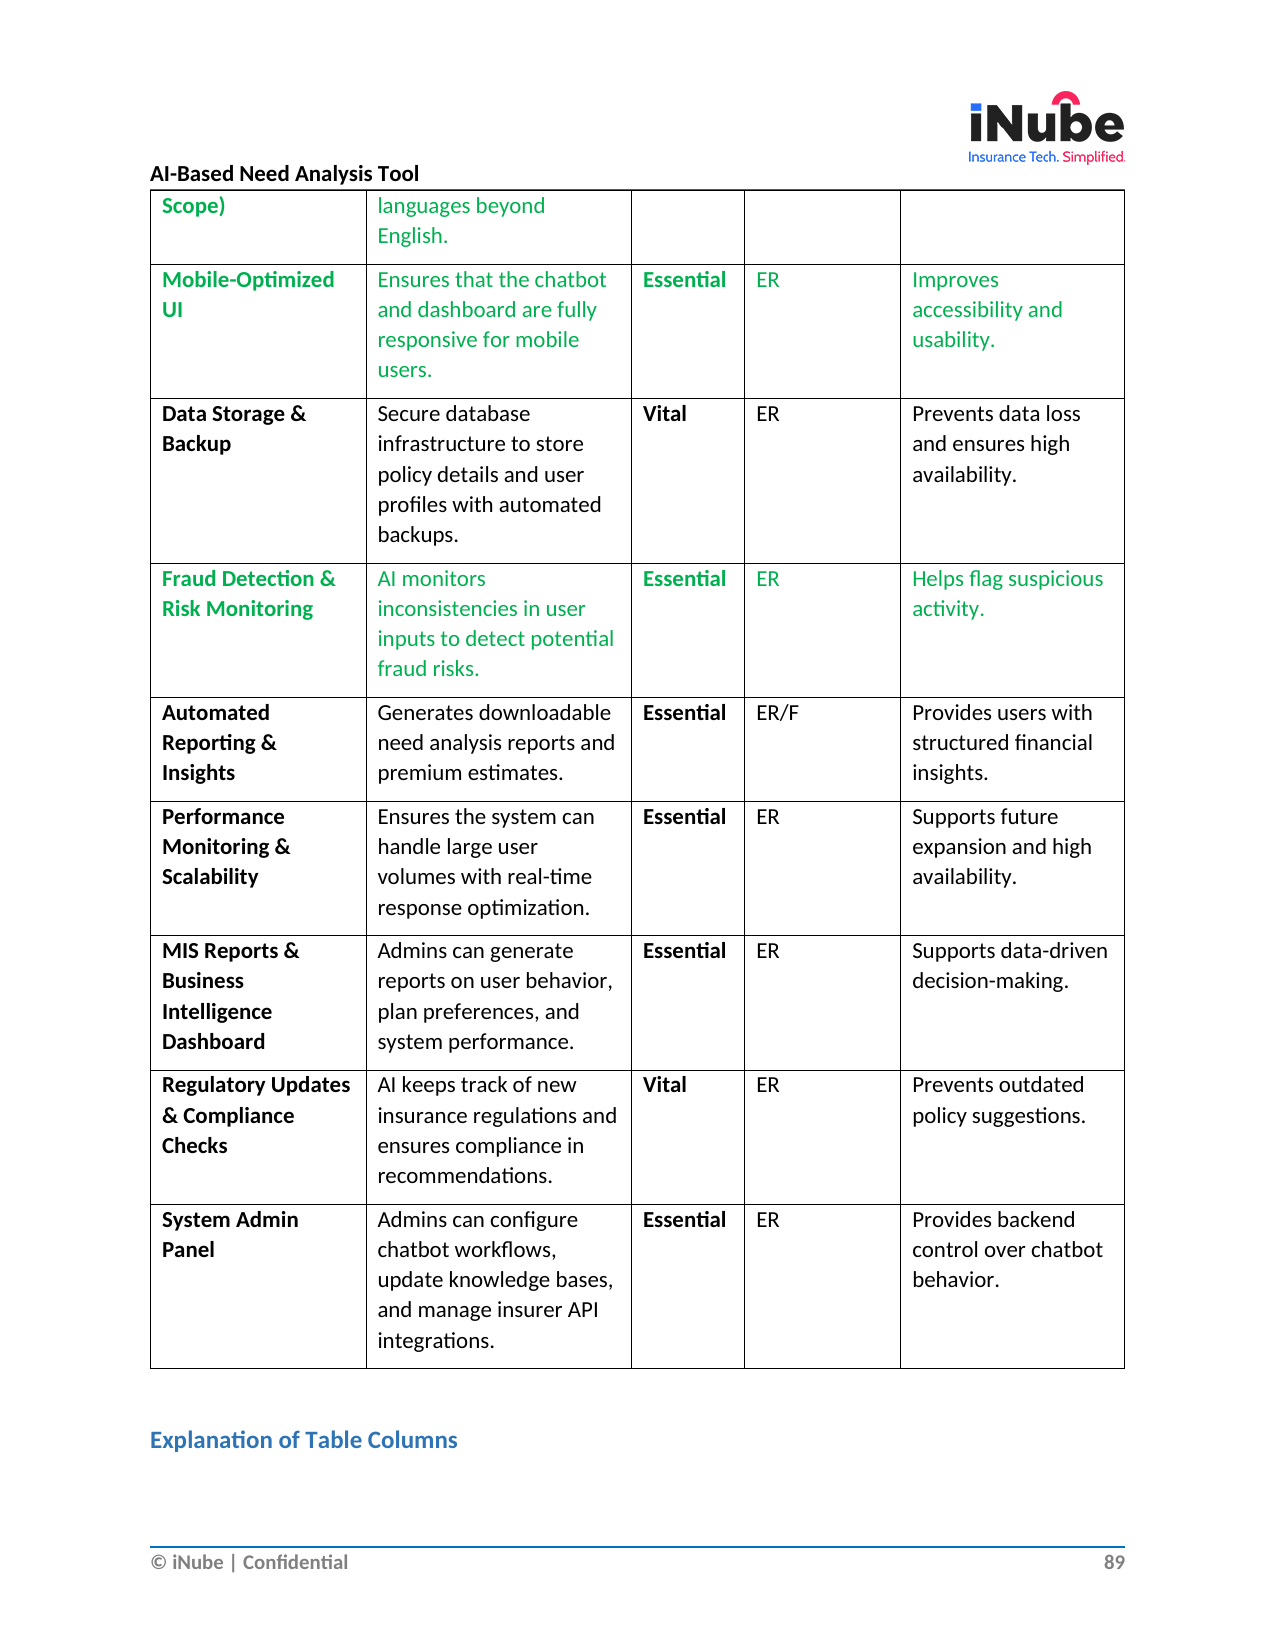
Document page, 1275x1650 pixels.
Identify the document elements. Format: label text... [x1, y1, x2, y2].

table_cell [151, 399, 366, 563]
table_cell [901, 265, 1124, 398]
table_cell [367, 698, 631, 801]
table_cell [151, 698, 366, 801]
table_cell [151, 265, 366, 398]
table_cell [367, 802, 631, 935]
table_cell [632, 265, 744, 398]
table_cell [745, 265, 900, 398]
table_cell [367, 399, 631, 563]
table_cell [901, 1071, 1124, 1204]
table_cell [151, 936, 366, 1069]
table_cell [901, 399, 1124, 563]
picture [968, 75, 1125, 182]
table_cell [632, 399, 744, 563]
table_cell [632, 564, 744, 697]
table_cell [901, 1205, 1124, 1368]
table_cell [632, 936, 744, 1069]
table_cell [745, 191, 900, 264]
subtitle Explanation of Table Columns [150, 1424, 1125, 1455]
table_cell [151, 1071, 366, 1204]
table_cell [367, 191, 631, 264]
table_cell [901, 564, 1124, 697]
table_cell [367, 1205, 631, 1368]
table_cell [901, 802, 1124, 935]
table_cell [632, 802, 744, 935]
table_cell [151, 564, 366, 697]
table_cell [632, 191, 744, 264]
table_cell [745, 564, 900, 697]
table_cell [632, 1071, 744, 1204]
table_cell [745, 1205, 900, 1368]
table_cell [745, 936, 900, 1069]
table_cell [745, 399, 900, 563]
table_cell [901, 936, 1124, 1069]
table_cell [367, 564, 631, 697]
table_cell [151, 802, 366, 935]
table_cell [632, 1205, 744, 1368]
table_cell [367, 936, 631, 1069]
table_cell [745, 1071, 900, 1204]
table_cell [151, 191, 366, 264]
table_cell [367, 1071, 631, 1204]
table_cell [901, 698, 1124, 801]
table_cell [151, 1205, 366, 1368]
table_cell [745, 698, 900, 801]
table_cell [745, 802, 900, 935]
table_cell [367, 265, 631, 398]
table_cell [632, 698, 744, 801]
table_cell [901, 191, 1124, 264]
